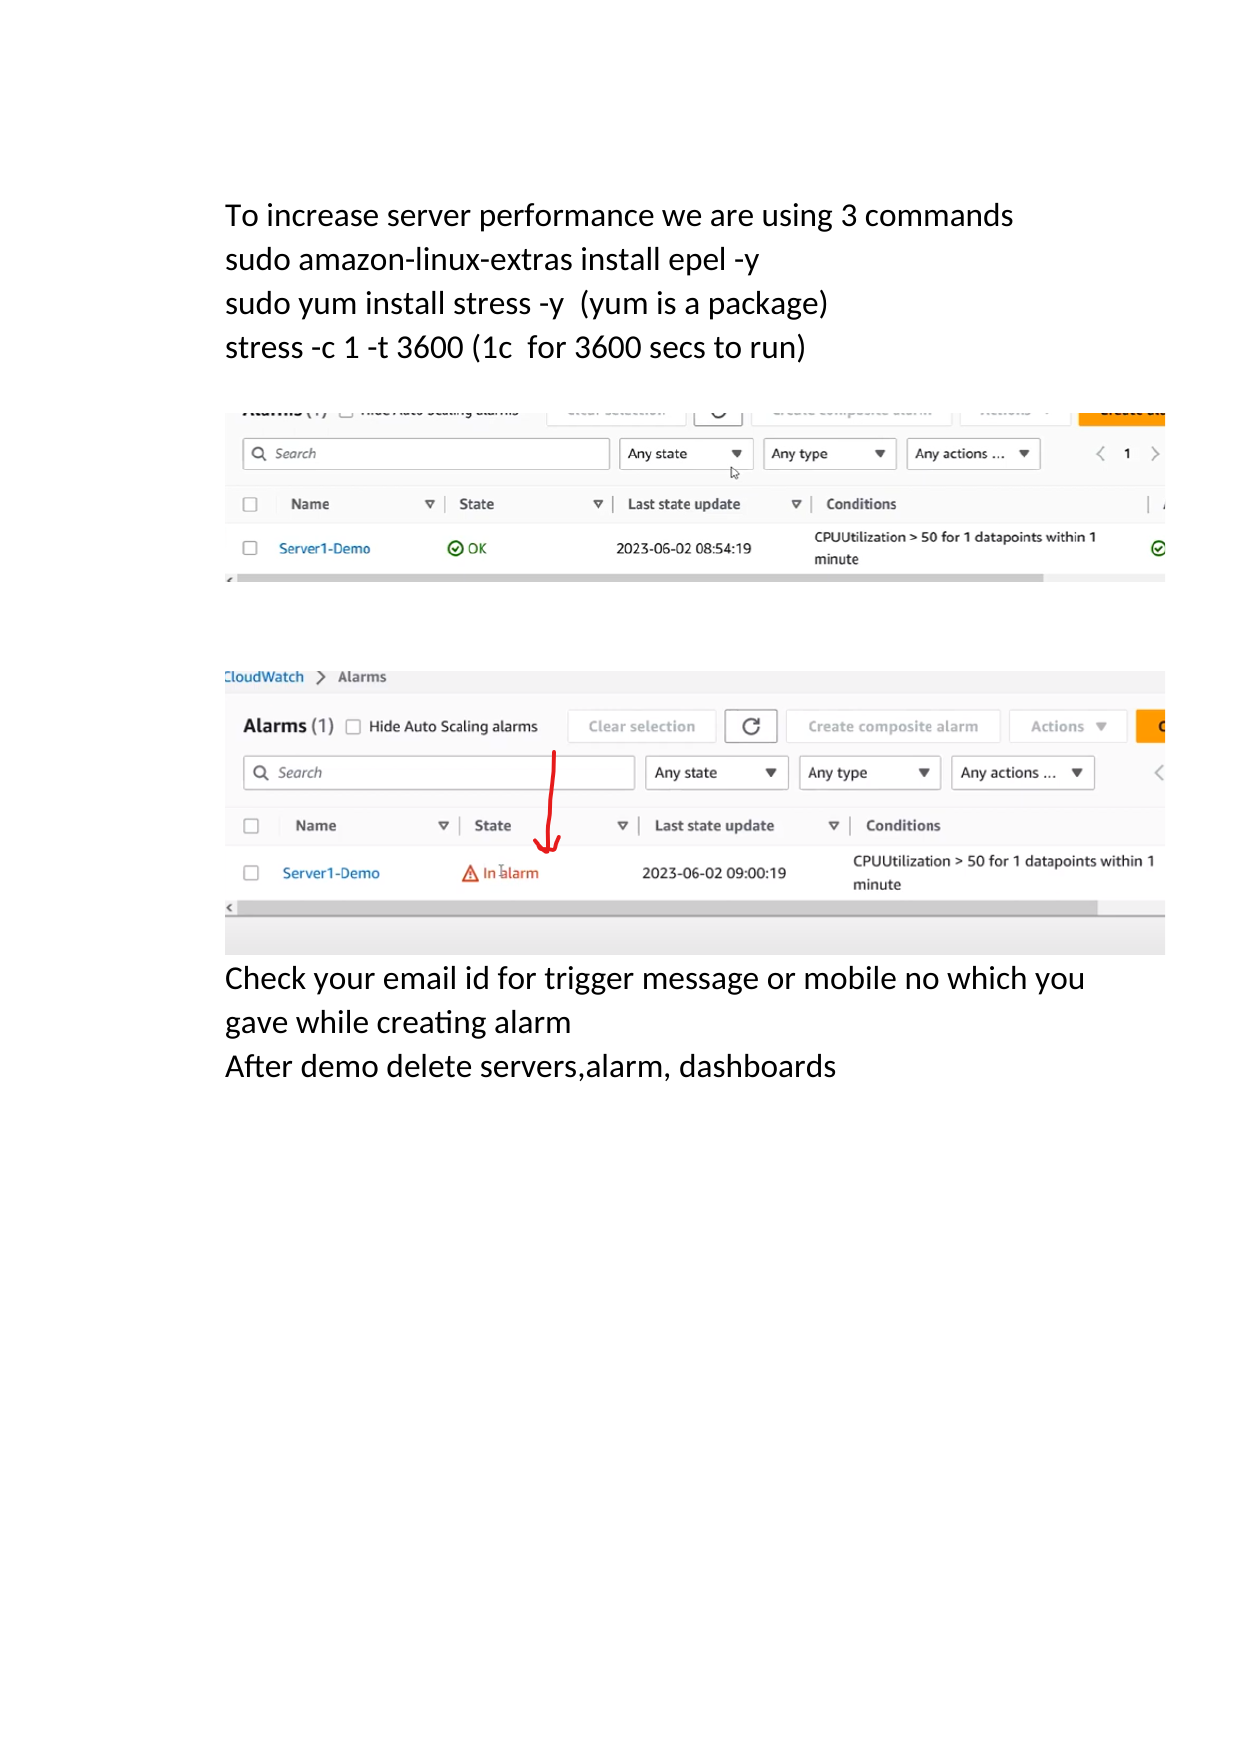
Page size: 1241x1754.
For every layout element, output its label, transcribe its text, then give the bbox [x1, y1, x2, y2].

list sudo yum install stress -y (yum is a package) [225, 282, 1090, 323]
list Check your email id for trigger message or mobile no which you gave while creating alarm [225, 957, 1090, 1042]
list After demo delete servers,alarm, dashboards [225, 1045, 1090, 1086]
picture [225, 671, 1166, 955]
picture [225, 413, 1166, 582]
list stress -c 1 -t 3600 (1c for 3600 secs to run) [225, 326, 1090, 367]
list sudo amazon-linux-extras install epel -y [225, 238, 1090, 279]
list To increase server performance we are using 3 commands [225, 194, 1090, 235]
